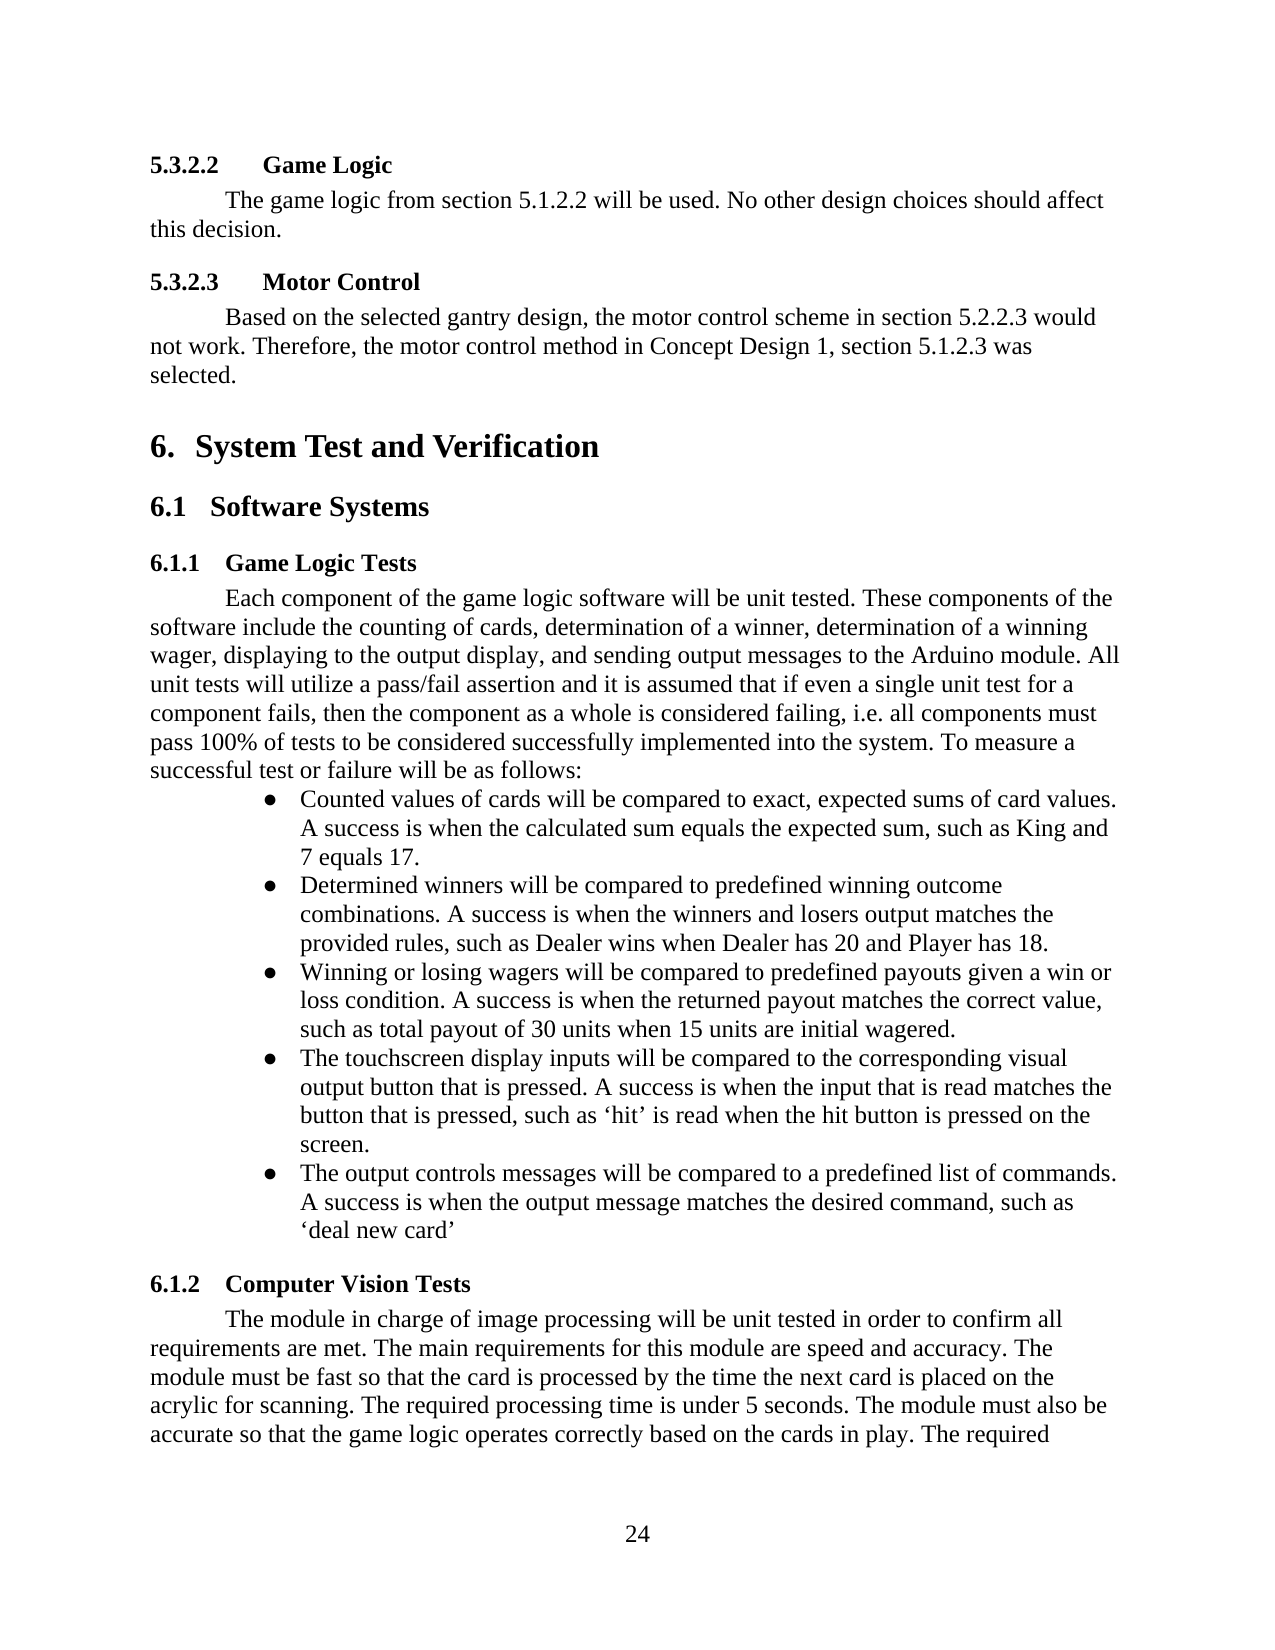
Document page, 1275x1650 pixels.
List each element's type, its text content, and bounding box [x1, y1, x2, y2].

list Winning or losing wagers will be compared to predefined payouts given a win or loss condition. A success is when the returned payout matches the correct value, such as total payout of 30 units when 15 units are initial wagered. [262, 957, 1125, 1043]
text Each component of the game logic software will be unit tested. These components of the software include the counting of cards, determination of a winner, determination of a winning wager, displaying to the output display, and sending output messages to the Arduino module. All unit tests will utilize a pass/fail assertion and it is assumed that if even a single unit test for a component fails, then the component as a whole is considered failing, i.e. all components must pass 100% of tests to be considered successfully implemented into the system. To measure a successful test or failure will be as follows: [150, 583, 1125, 784]
subtitle Game Logic [150, 150, 1125, 179]
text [150, 1304, 1125, 1448]
subtitle System Test and Verification [150, 426, 1125, 464]
subtitle Motor Control [150, 267, 1125, 296]
list The touchscreen display inputs will be compared to the corresponding visual output button that is pressed. A success is when the input that is read matches the button that is pressed, such as ‘hit’ is read when the hit button is pressed on the screen. [262, 1043, 1125, 1158]
list Determined winners will be compared to predefined winning outcome combinations. A success is when the winners and losers output matches the provided rules, such as Dealer wins when Dealer has 20 and Player has 18. [262, 871, 1125, 957]
subtitle Software Systems [150, 489, 1125, 523]
text The game logic from section 5.1.2.2 will be used. No other design choices should affect this decision. [150, 185, 1125, 242]
subtitle Computer Vision Tests [150, 1269, 1125, 1298]
subtitle Game Logic Tests [150, 548, 1125, 577]
list The output controls messages will be compared to a predefined list of commands. A success is when the output message matches the desired command, such as ‘deal new card’ [262, 1158, 1125, 1244]
text Based on the selected gantry design, the motor control scheme in section 5.2.2.3 would not work. Therefore, the motor control method in Concept Design 1, section 5.1.2.3 was selected. [150, 302, 1125, 389]
list Counted values of cards will be compared to exact, expected sums of card values. A success is when the calculated sum equals the expected sum, such as King and 7 equals 17. [262, 784, 1125, 871]
